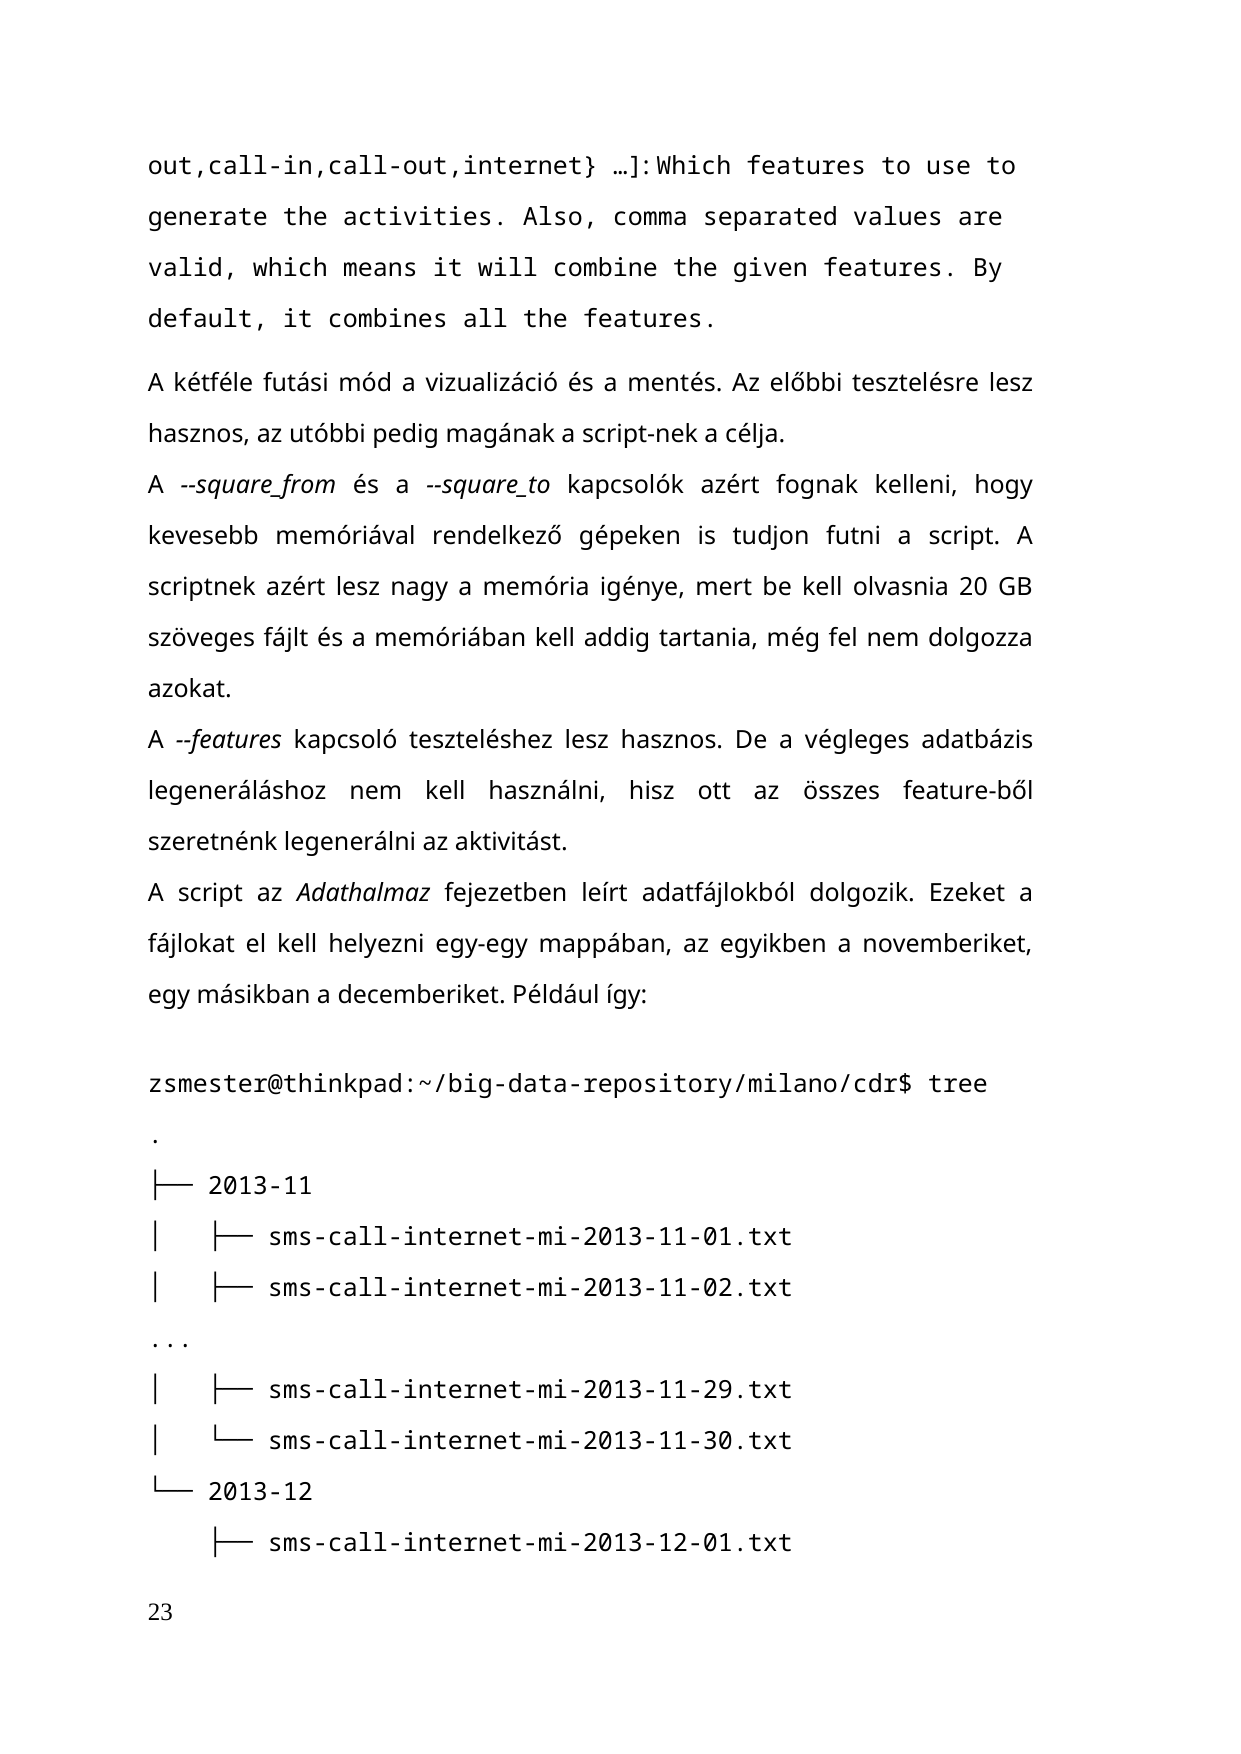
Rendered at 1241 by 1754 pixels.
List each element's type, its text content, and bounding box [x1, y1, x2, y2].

text A --features kapcsoló teszteléshez lesz hasznos. De a végleges adatbázis legeneráláshoz nem kell használni, hisz ott az összes feature-ből szeretnénk legenerálni az aktivitást. [148, 722, 1033, 858]
text A --square_from és a --square_to kapcsolók azért fognak kelleni, hogy kevesebb memóriával rendelkező gépeken is tudjon futni a script. A scriptnek azért lesz nagy a memória igénye, mert be kell olvasnia 20 GB szöveges fájlt és a memóriában kell addig tartania, még fel nem dolgozza azokat. [148, 466, 1033, 705]
text A kétféle futási mód a vizualizáció és a mentés. Az előbbi tesztelésre lesz hasznos, az utóbbi pedig magának a script-nek a célja. [148, 364, 1033, 449]
text A script az Adathalmaz fejezetben leírt adatfájlokból dolgozik. Ezeket a fájlokat el kell helyezni egy-egy mappában, az egyikben a novemberiket, egy másikban a decemberiket. Például így: [148, 875, 1033, 1011]
